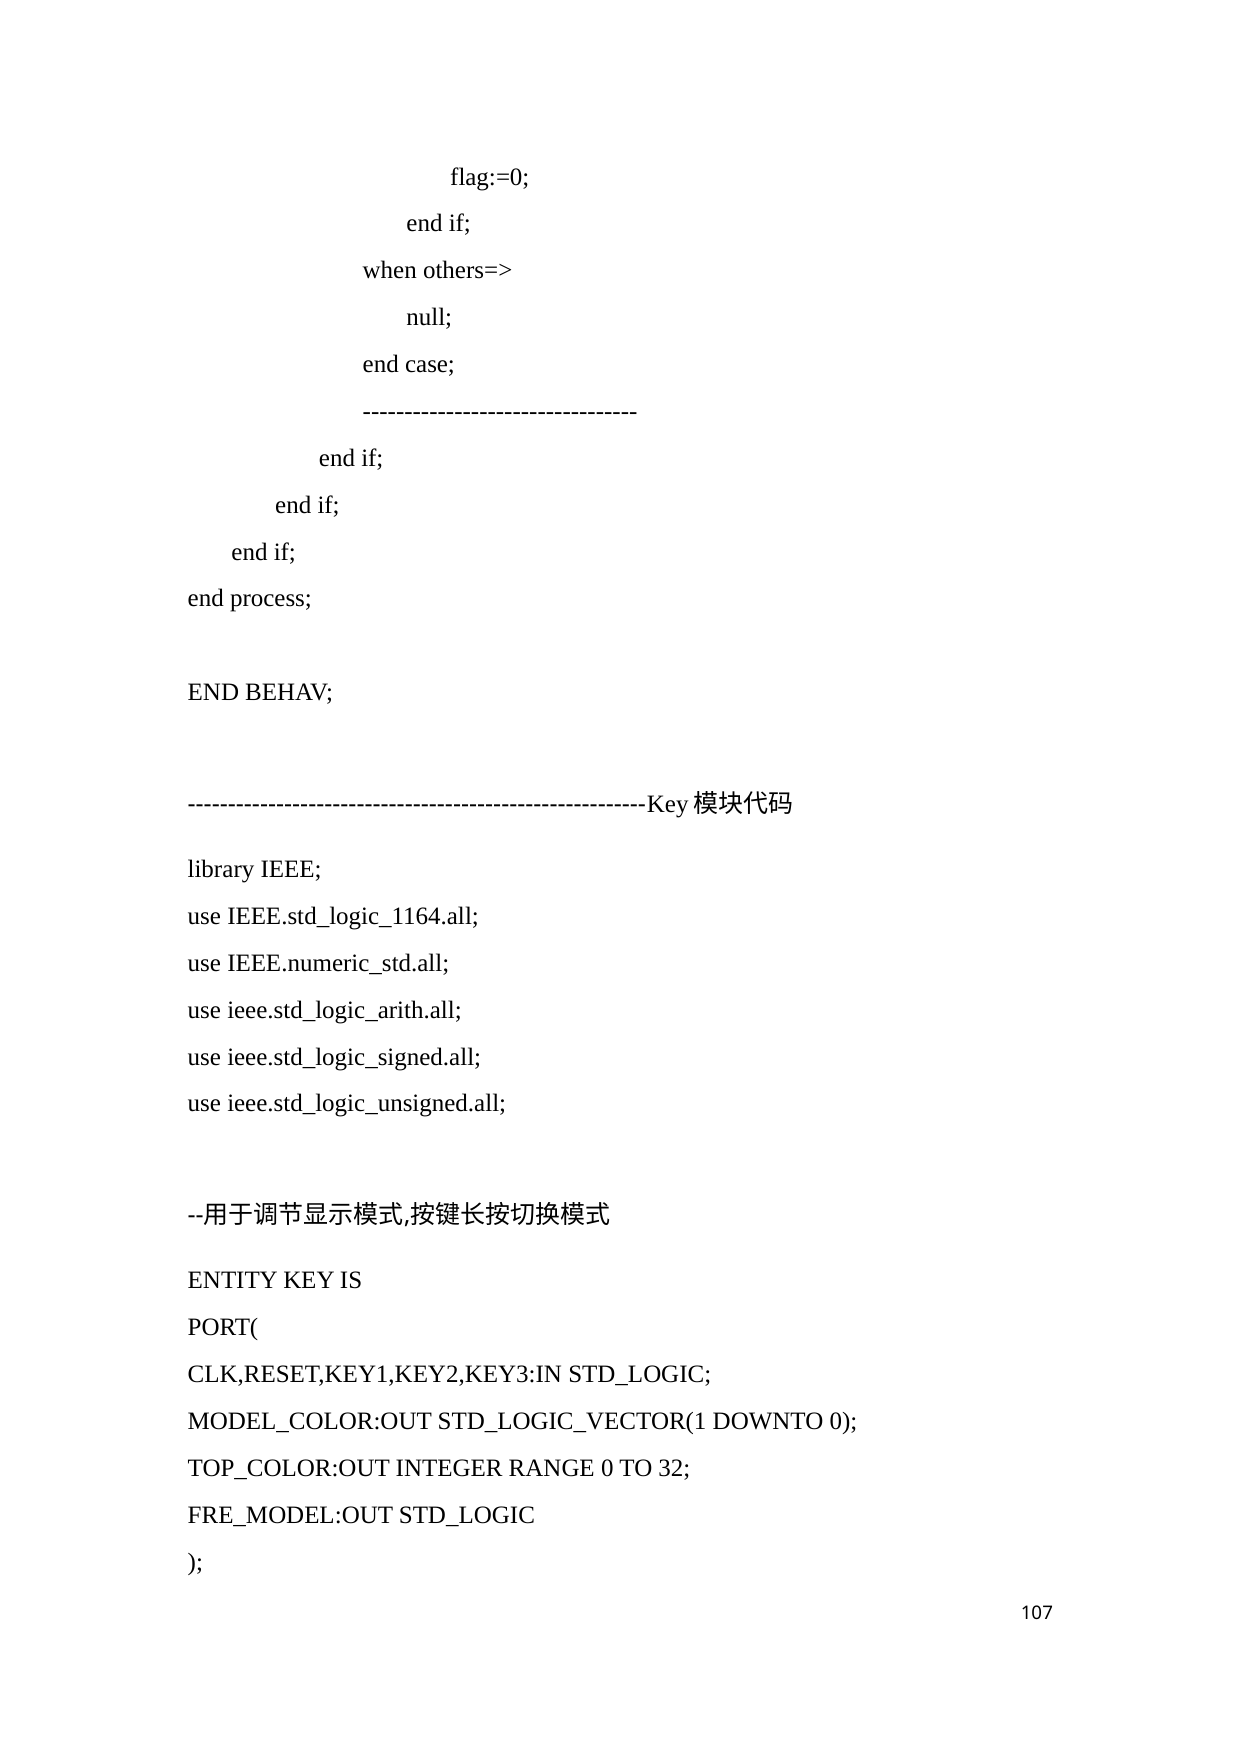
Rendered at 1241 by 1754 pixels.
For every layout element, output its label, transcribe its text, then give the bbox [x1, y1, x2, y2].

text PORT( [187, 1310, 1053, 1343]
text ---------------------------------------------------------Key模块代码 [187, 769, 1053, 834]
text end if; [187, 488, 1053, 520]
text library IEEE; [187, 852, 1053, 885]
text ); [187, 1545, 1053, 1577]
text --用于调节显示模式,按键长按切换模式 [187, 1180, 1053, 1245]
text CLK,RESET,KEY1,KEY2,KEY3:IN STD_LOGIC; [187, 1357, 1053, 1390]
text use IEEE.std_logic_1164.all; [187, 899, 1053, 932]
text MODEL_COLOR:OUT STD_LOGIC_VECTOR(1 DOWNTO 0); [187, 1404, 1053, 1437]
text end if; [187, 207, 1053, 239]
text use IEEE.numeric_std.all; [187, 946, 1053, 978]
text flag:=0; [187, 160, 1053, 192]
text use ieee.std_logic_unsigned.all; [187, 1087, 1053, 1119]
text use ieee.std_logic_arith.all; [187, 993, 1053, 1025]
text END BEHAV; [187, 675, 1053, 708]
text when others=> [187, 253, 1053, 286]
text end case; [187, 347, 1053, 380]
text --------------------------------- [187, 394, 1053, 427]
text ENTITY KEY IS [187, 1263, 1053, 1296]
text end if; [187, 441, 1053, 473]
text end if; [187, 535, 1053, 567]
text TOP_COLOR:OUT INTEGER RANGE 0 TO 32; [187, 1451, 1053, 1483]
text null; [187, 300, 1053, 333]
text end process; [187, 582, 1053, 614]
text FRE_MODEL:OUT STD_LOGIC [187, 1498, 1053, 1530]
text use ieee.std_logic_signed.all; [187, 1040, 1053, 1072]
